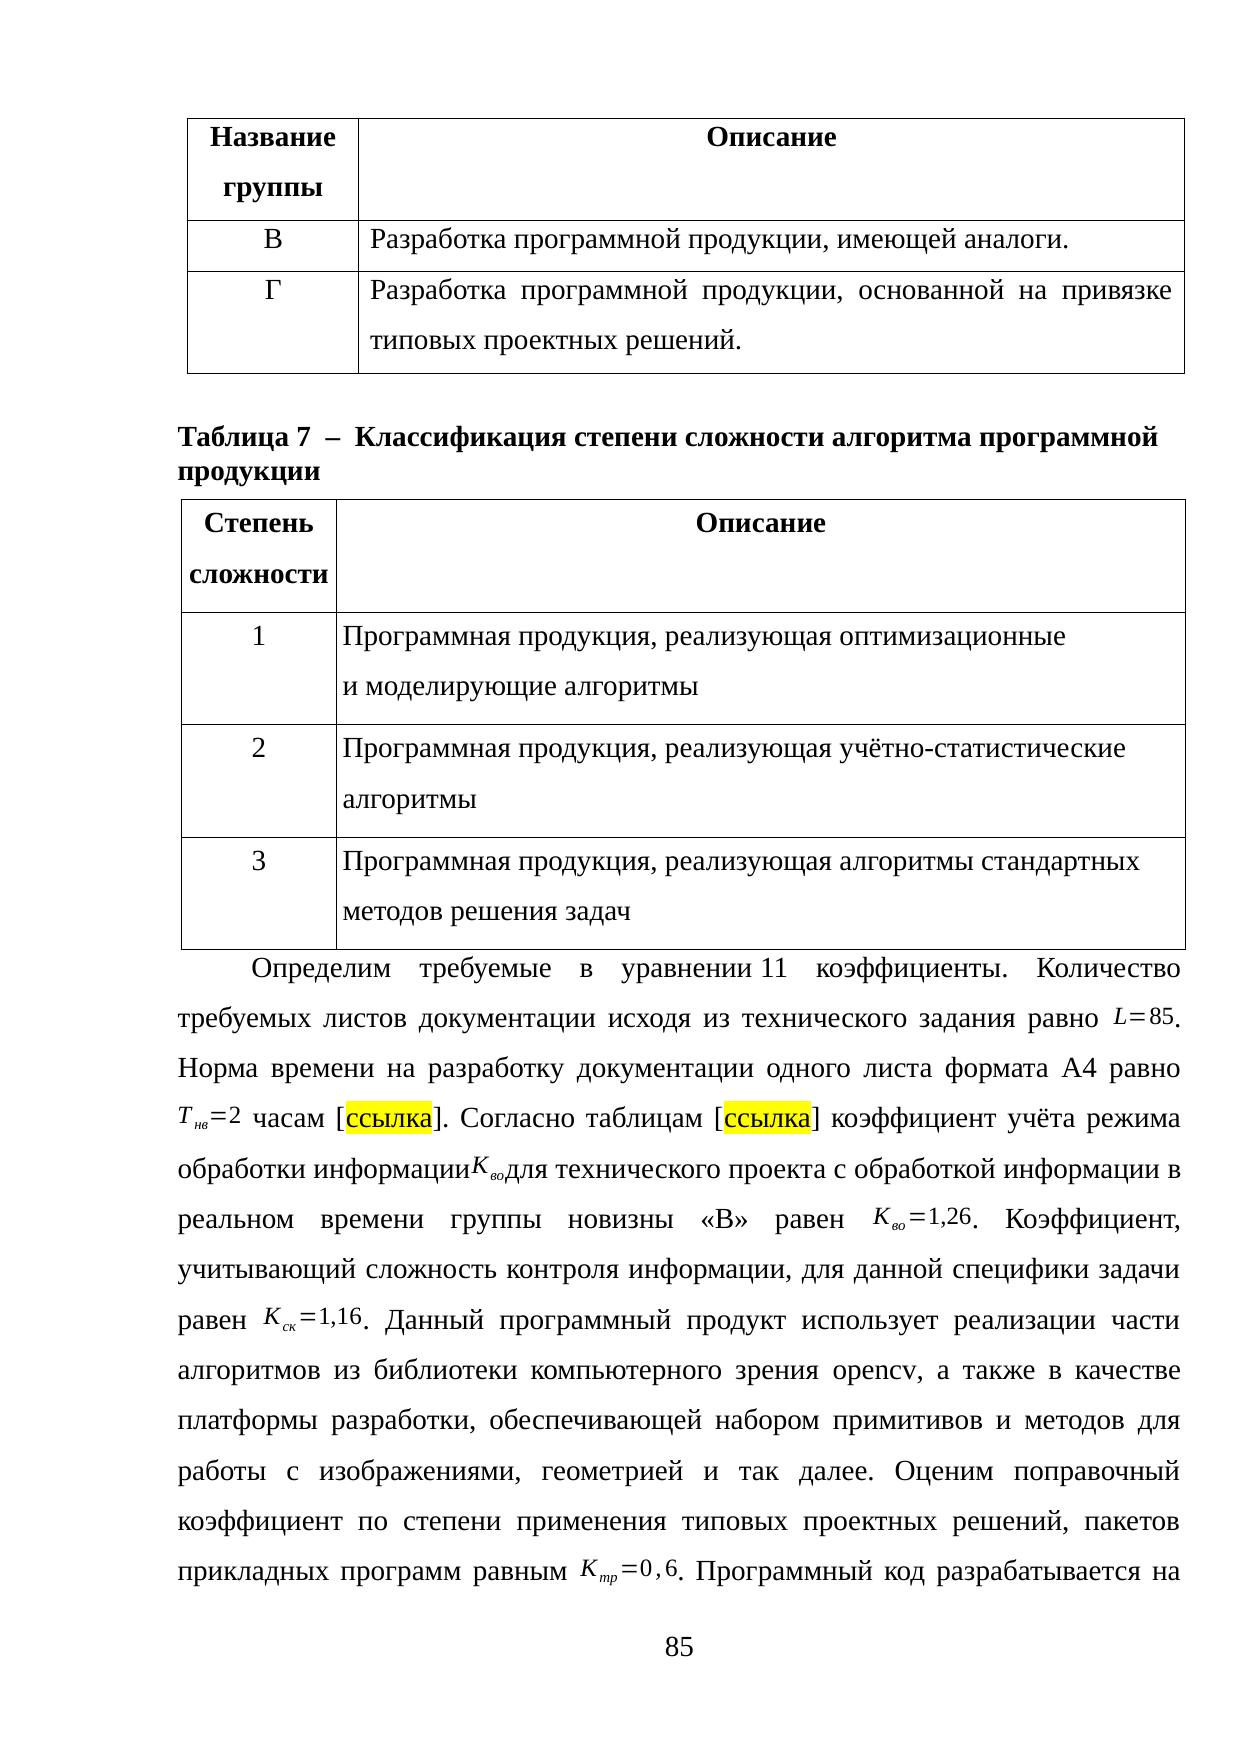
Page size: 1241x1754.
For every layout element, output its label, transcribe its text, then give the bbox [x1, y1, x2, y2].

table_cell Г [188, 272, 358, 372]
table_cell В [188, 221, 358, 271]
table_cell 1 [182, 613, 336, 724]
table_cell Разработка программной продукции, имеющей аналоги. [359, 221, 1184, 271]
table_cell Программная продукция, реализующая оптимизационные и моделирующие алгоритмы [337, 613, 1185, 724]
table_cell Разработка программной продукции, основанной на привязке типовых проектных решений. [359, 272, 1184, 372]
table_header Степень сложности [182, 500, 336, 612]
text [177, 950, 1181, 1587]
table_cell Программная продукция, реализующая алгоритмы стандартных методов решения задач [337, 838, 1185, 949]
text Таблица 7 – Классификация степени сложности алгоритма программной продукции [177, 419, 1181, 487]
table_cell 2 [182, 725, 336, 837]
table_header Название группы [188, 119, 358, 220]
table_header Описание [337, 500, 1185, 612]
table_header Описание [359, 119, 1184, 220]
table_cell 3 [182, 838, 336, 949]
table_cell Программная продукция, реализующая учётно-статистические алгоритмы [337, 725, 1185, 837]
